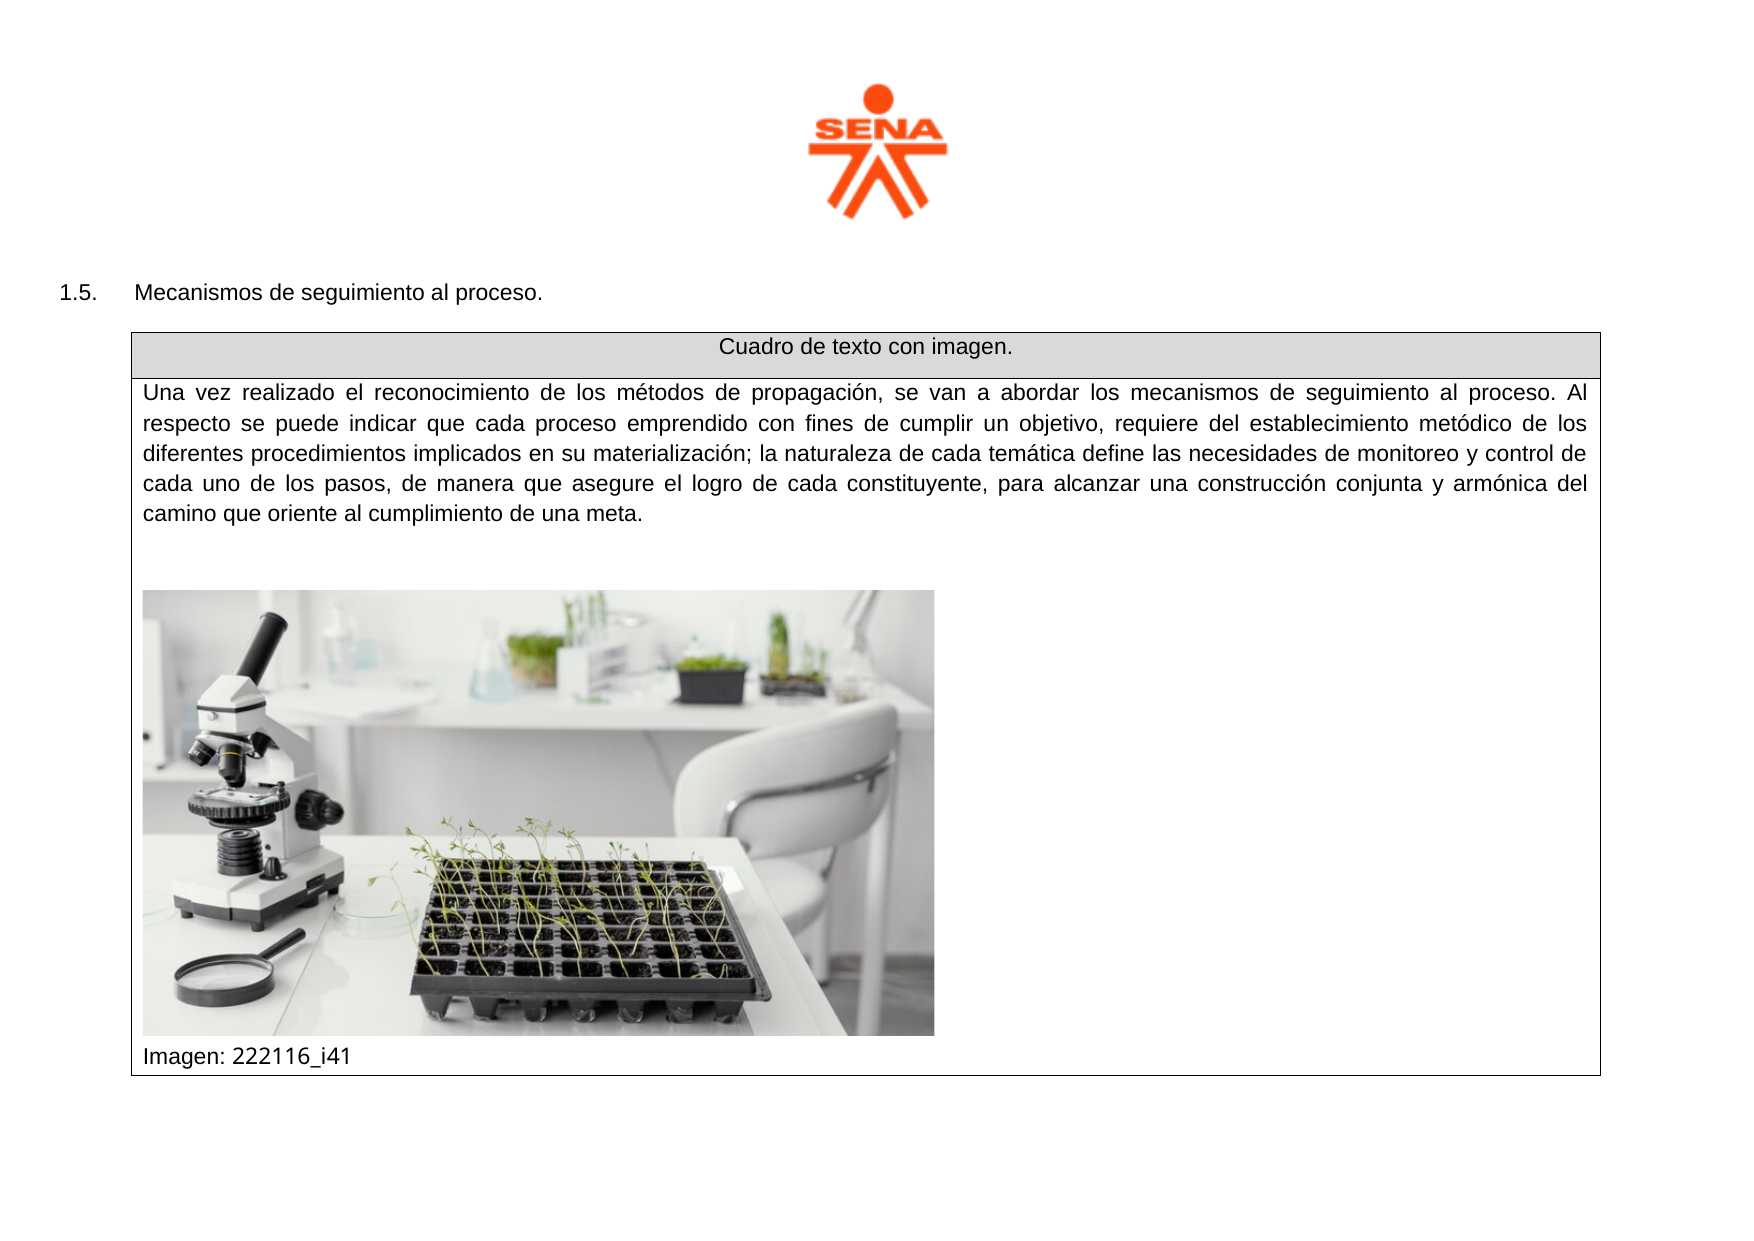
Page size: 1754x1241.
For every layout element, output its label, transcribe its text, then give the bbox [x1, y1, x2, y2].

picture [796, 75, 958, 227]
picture [142, 590, 935, 1036]
table_cell Una vez realizado el reconocimiento de los métodos de propagación, se van a abordar los mecanismos de seguimiento al proceso. Al respecto se puede indicar que cada proceso emprendido con fines de cumplir un objetivo, requiere del establecimiento metódico de los diferentes procedimientos implicados en su materialización; la naturaleza de cada temática define las necesidades de monitoreo y control de cada uno de los pasos, de manera que asegure el logro de cada constituyente, para alcanzar una construcción conjunta y armónica del camino que oriente al cumplimiento de una meta. Imagen: 222116_i41 [132, 379, 1600, 1075]
table_header Cuadro de texto con imagen. [132, 333, 1600, 378]
list Mecanismos de seguimiento al proceso. [59, 279, 1695, 306]
